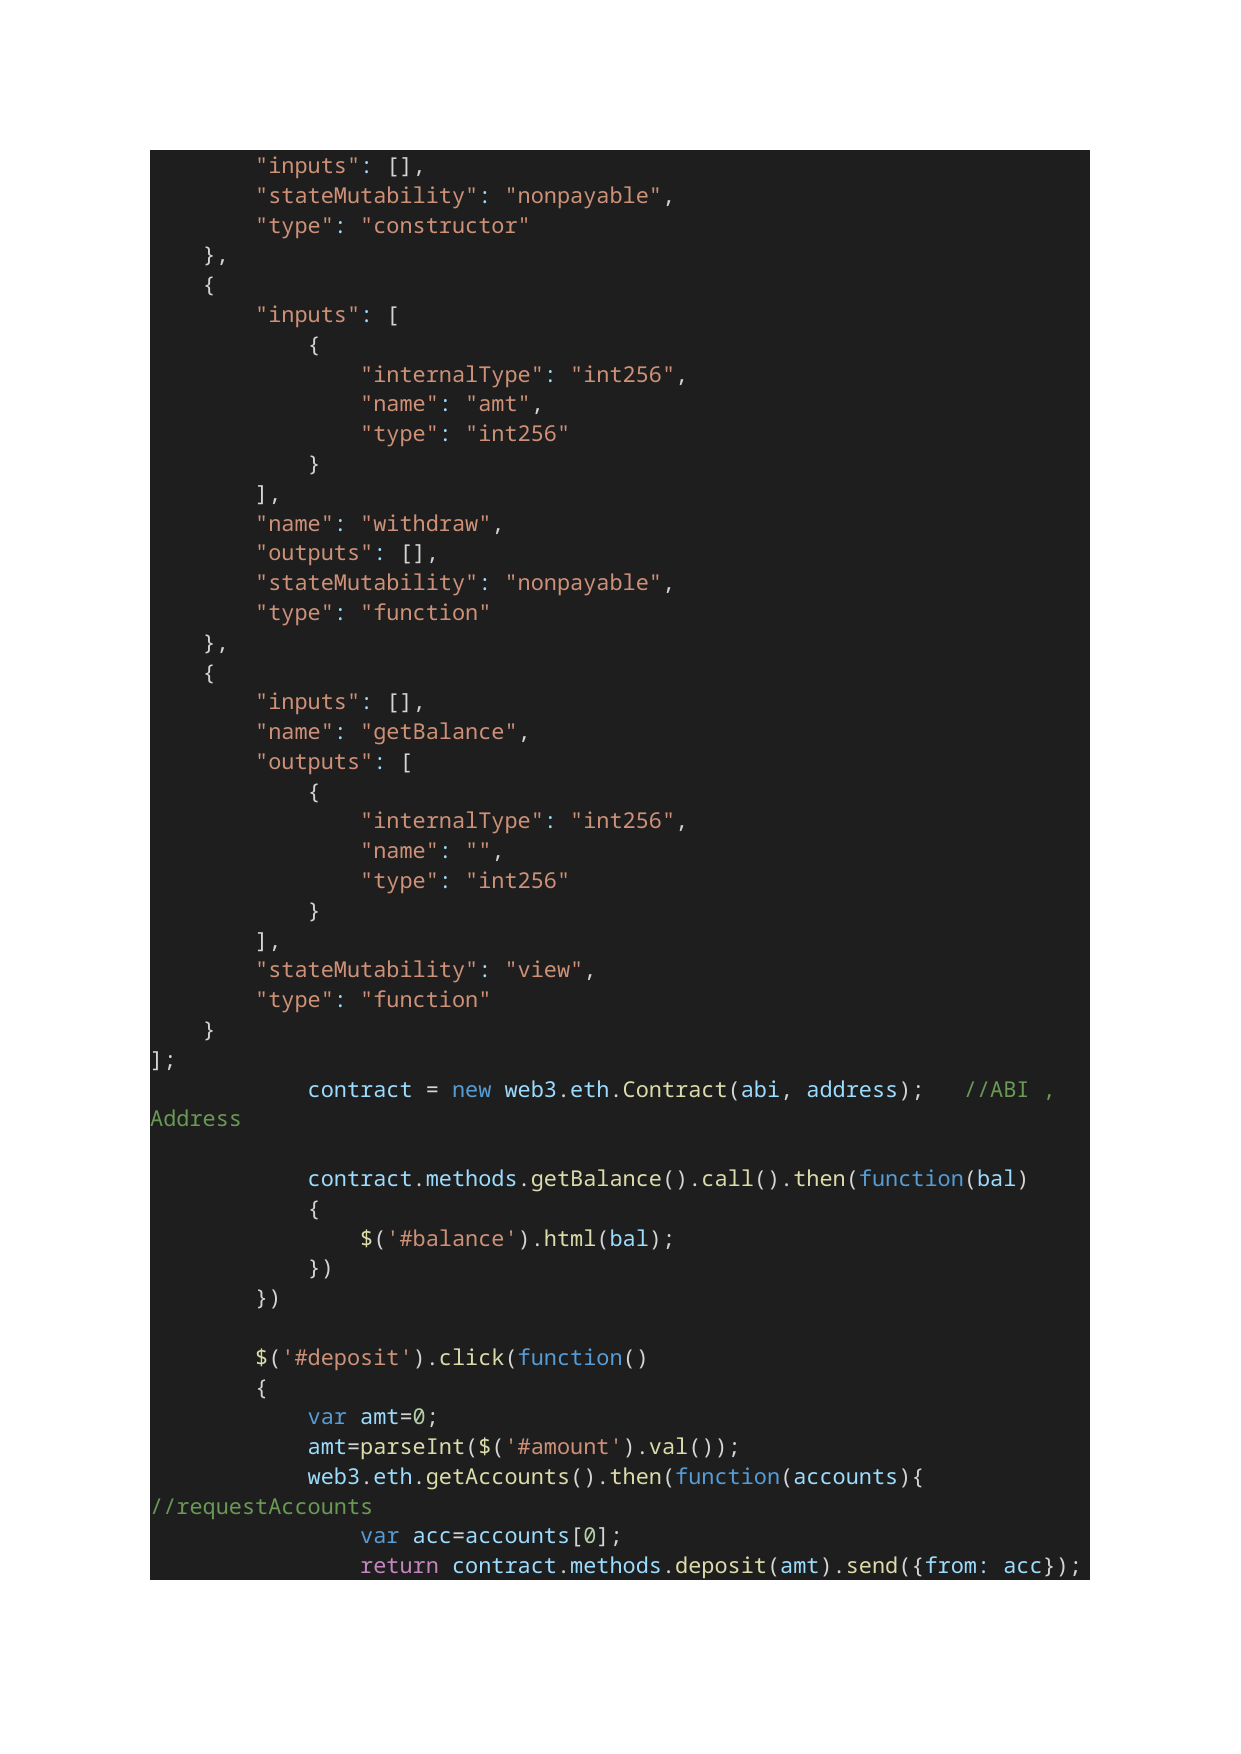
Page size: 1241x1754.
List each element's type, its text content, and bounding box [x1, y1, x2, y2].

text var amt=0; [150, 1401, 1090, 1431]
text "internalType": "int256", [150, 805, 1090, 835]
text { [150, 269, 1090, 299]
text $('#balance').html(bal); [150, 1222, 1090, 1252]
text var acc=accounts[0]; [150, 1520, 1090, 1550]
text }, [150, 239, 1090, 269]
text }) [150, 1252, 1090, 1282]
text contract = new web3.eth.Contract(abi, address); //ABI , Address [150, 1073, 1090, 1133]
text "name": "withdraw", [150, 507, 1090, 537]
text } [150, 448, 1090, 478]
text { [150, 1193, 1090, 1222]
text "name": "getBalance", [150, 716, 1090, 746]
text "outputs": [ [150, 746, 1090, 776]
text "name": "", [150, 835, 1090, 865]
text return contract.methods.deposit(amt).send({from: acc}); [150, 1550, 1090, 1580]
text { [150, 1371, 1090, 1401]
text { [150, 656, 1090, 686]
text amt=parseInt($('#amount').val()); [150, 1431, 1090, 1461]
text "stateMutability": "nonpayable", [150, 567, 1090, 597]
text "stateMutability": "view", [150, 954, 1090, 984]
text "inputs": [ [150, 299, 1090, 329]
text } [150, 895, 1090, 924]
text { [150, 776, 1090, 805]
text } [150, 1014, 1090, 1044]
text contract.methods.getBalance().call().then(function(bal) [150, 1163, 1090, 1193]
text "stateMutability": "nonpayable", [150, 180, 1090, 209]
text ]; [150, 1044, 1090, 1073]
text ], [150, 924, 1090, 954]
text "outputs": [], [150, 537, 1090, 567]
text }) [150, 1282, 1090, 1312]
text "inputs": [], [150, 150, 1090, 180]
text "type": "int256" [150, 865, 1090, 895]
text }, [150, 627, 1090, 656]
text "internalType": "int256", [150, 358, 1090, 388]
text "type": "int256" [150, 418, 1090, 448]
text "inputs": [], [150, 686, 1090, 716]
text "name": "amt", [150, 388, 1090, 418]
text $('#deposit').click(function() [150, 1342, 1090, 1371]
text "type": "function" [150, 597, 1090, 627]
text "type": "constructor" [150, 209, 1090, 239]
text { [150, 329, 1090, 358]
text ], [150, 478, 1090, 507]
text "type": "function" [150, 984, 1090, 1014]
text web3.eth.getAccounts().then(function(accounts){ //requestAccounts [150, 1461, 1090, 1520]
